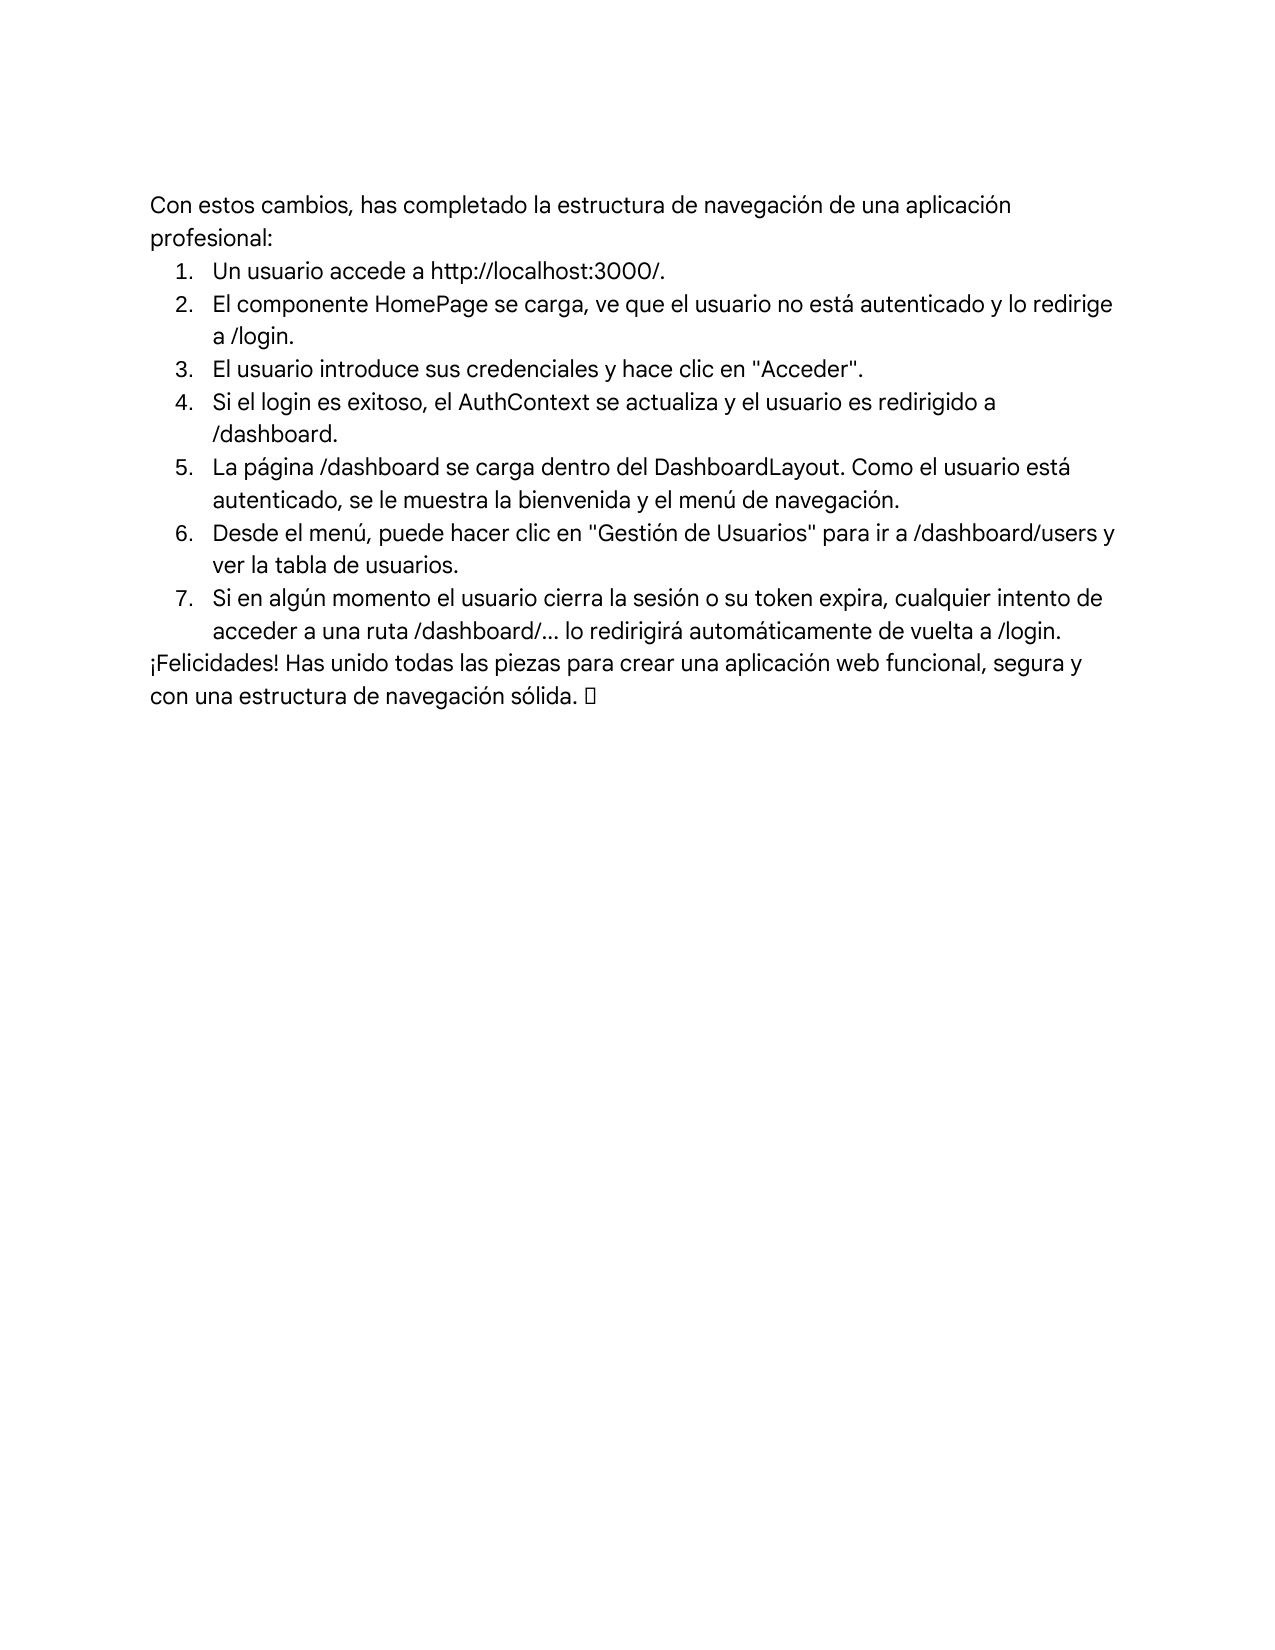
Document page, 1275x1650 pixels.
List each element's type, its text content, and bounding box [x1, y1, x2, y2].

list Si el login es exitoso, el AuthContext se actualiza y el usuario es redirigido a /dashboard. [175, 388, 1125, 449]
list El usuario introduce sus credenciales y hace clic en "Acceder". [175, 355, 1125, 384]
list Un usuario accede a http://localhost:3000/. [175, 257, 1125, 286]
list La página /dashboard se carga dentro del DashboardLayout. Como el usuario está autenticado, se le muestra la bienvenida y el menú de navegación. [175, 453, 1125, 515]
list Si en algún momento el usuario cierra la sesión o su token expira, cualquier intento de acceder a una ruta /dashboard/... lo redirigirá automáticamente de vuelta a /login. [175, 584, 1125, 646]
text Con estos cambios, has completado la estructura de navegación de una aplicación profesional: [150, 192, 1125, 253]
list Desde el menú, puede hacer clic en "Gestión de Usuarios" para ir a /dashboard/users y ver la tabla de usuarios. [175, 519, 1125, 580]
text ¡Felicidades! Has unido todas las piezas para crear una aplicación web funcional, segura y con una estructura de navegación sólida. 🚀 [150, 649, 1125, 711]
list El componente HomePage se carga, ve que el usuario no está autenticado y lo redirige a /login. [175, 290, 1125, 351]
